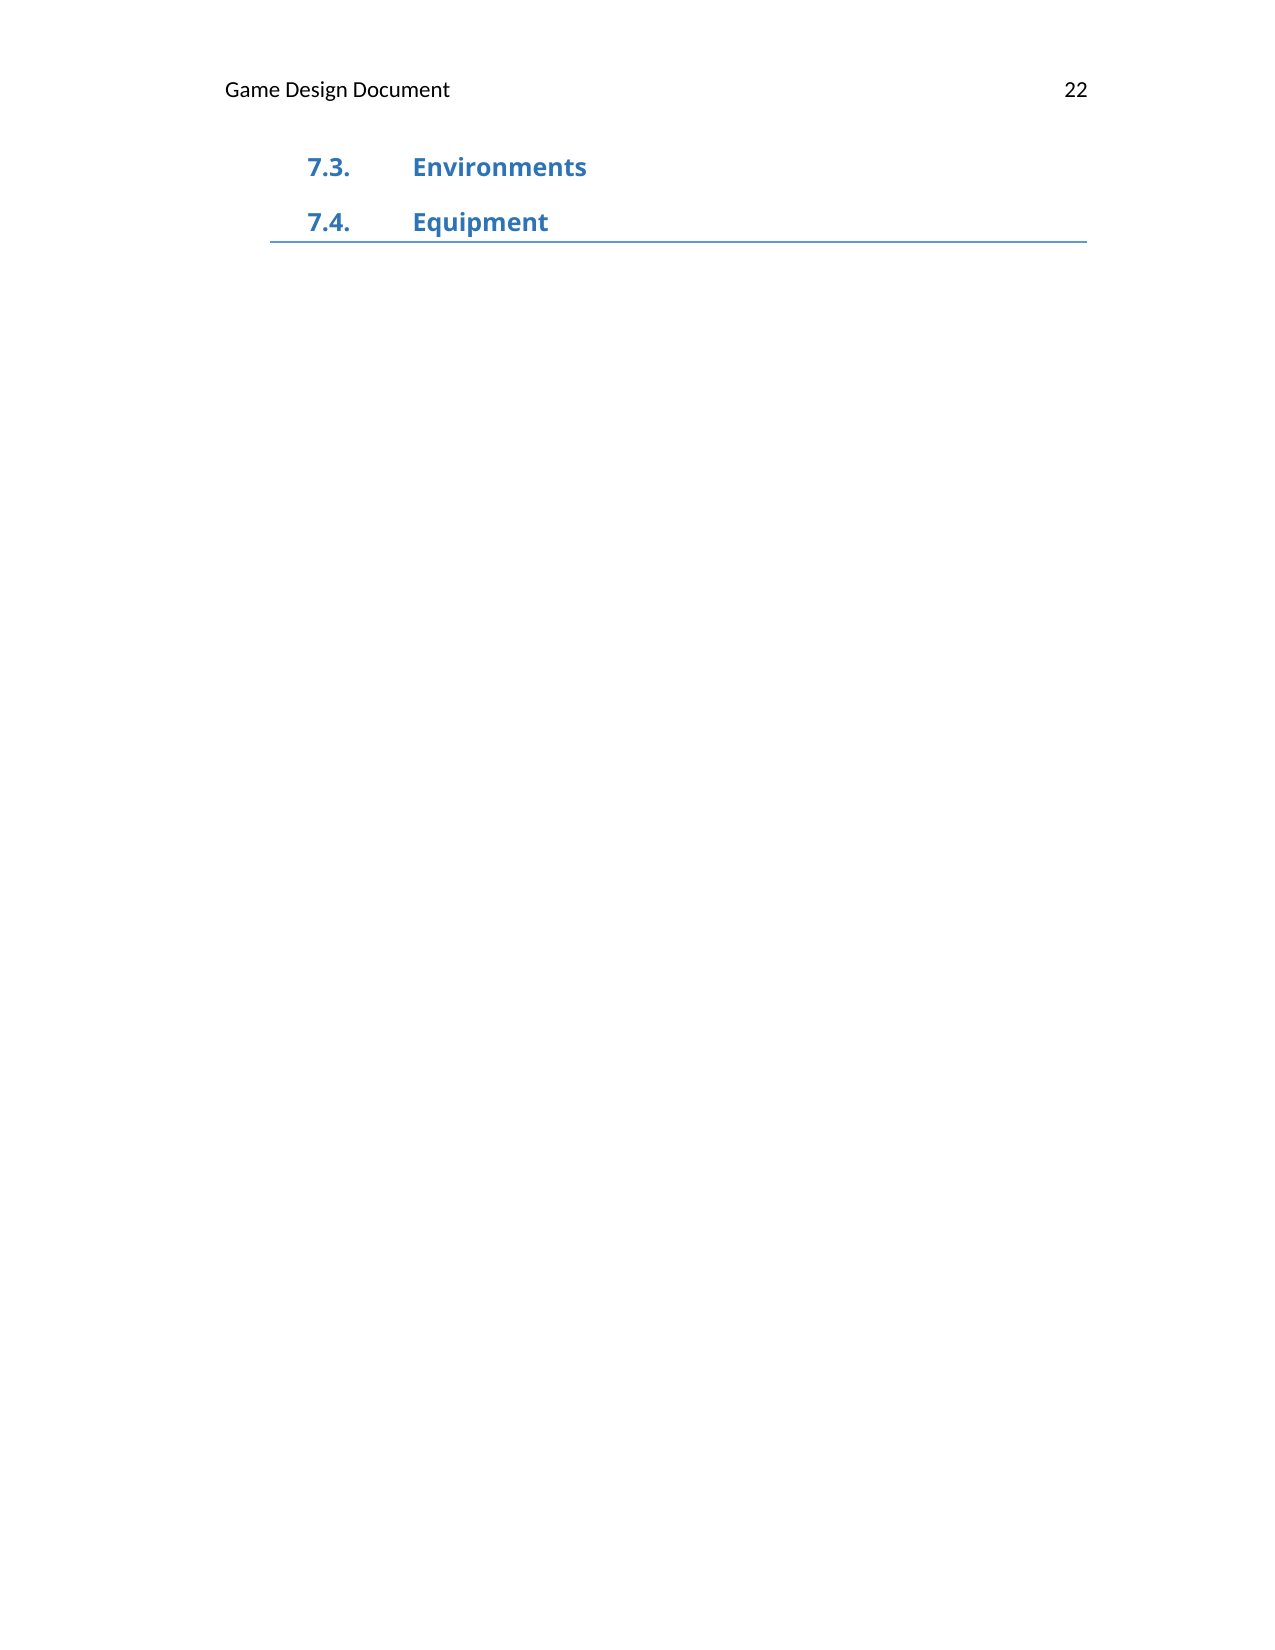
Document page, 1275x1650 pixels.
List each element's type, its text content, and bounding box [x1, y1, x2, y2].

subtitle Equipment [270, 205, 1087, 241]
subtitle Environments [270, 150, 1087, 184]
